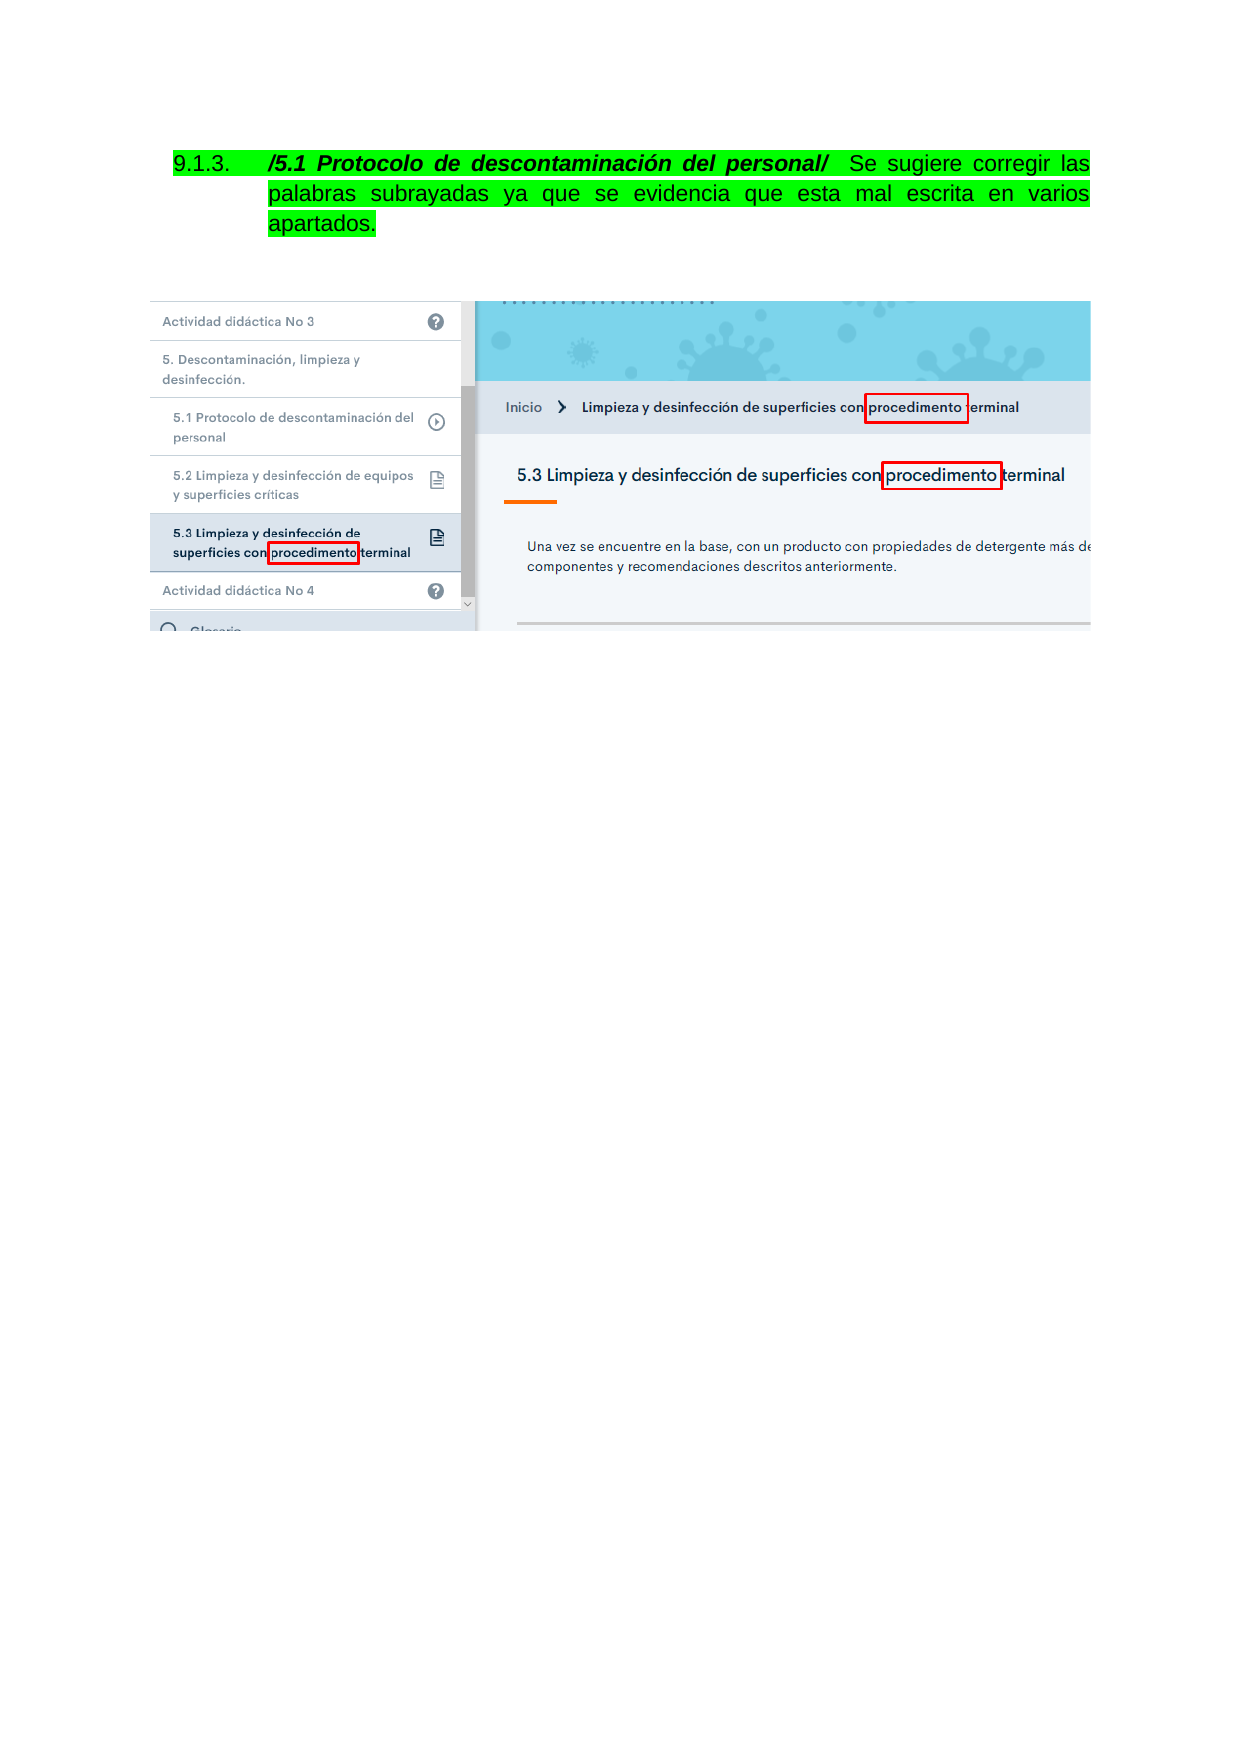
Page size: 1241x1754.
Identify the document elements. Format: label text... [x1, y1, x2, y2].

list /5.1 Protocolo de descontaminación del personal/ Se sugiere corregir las palabras subrayadas ya que se evidencia que esta mal escrita en varios apartados. [231, 176, 1090, 237]
picture [150, 301, 1091, 631]
